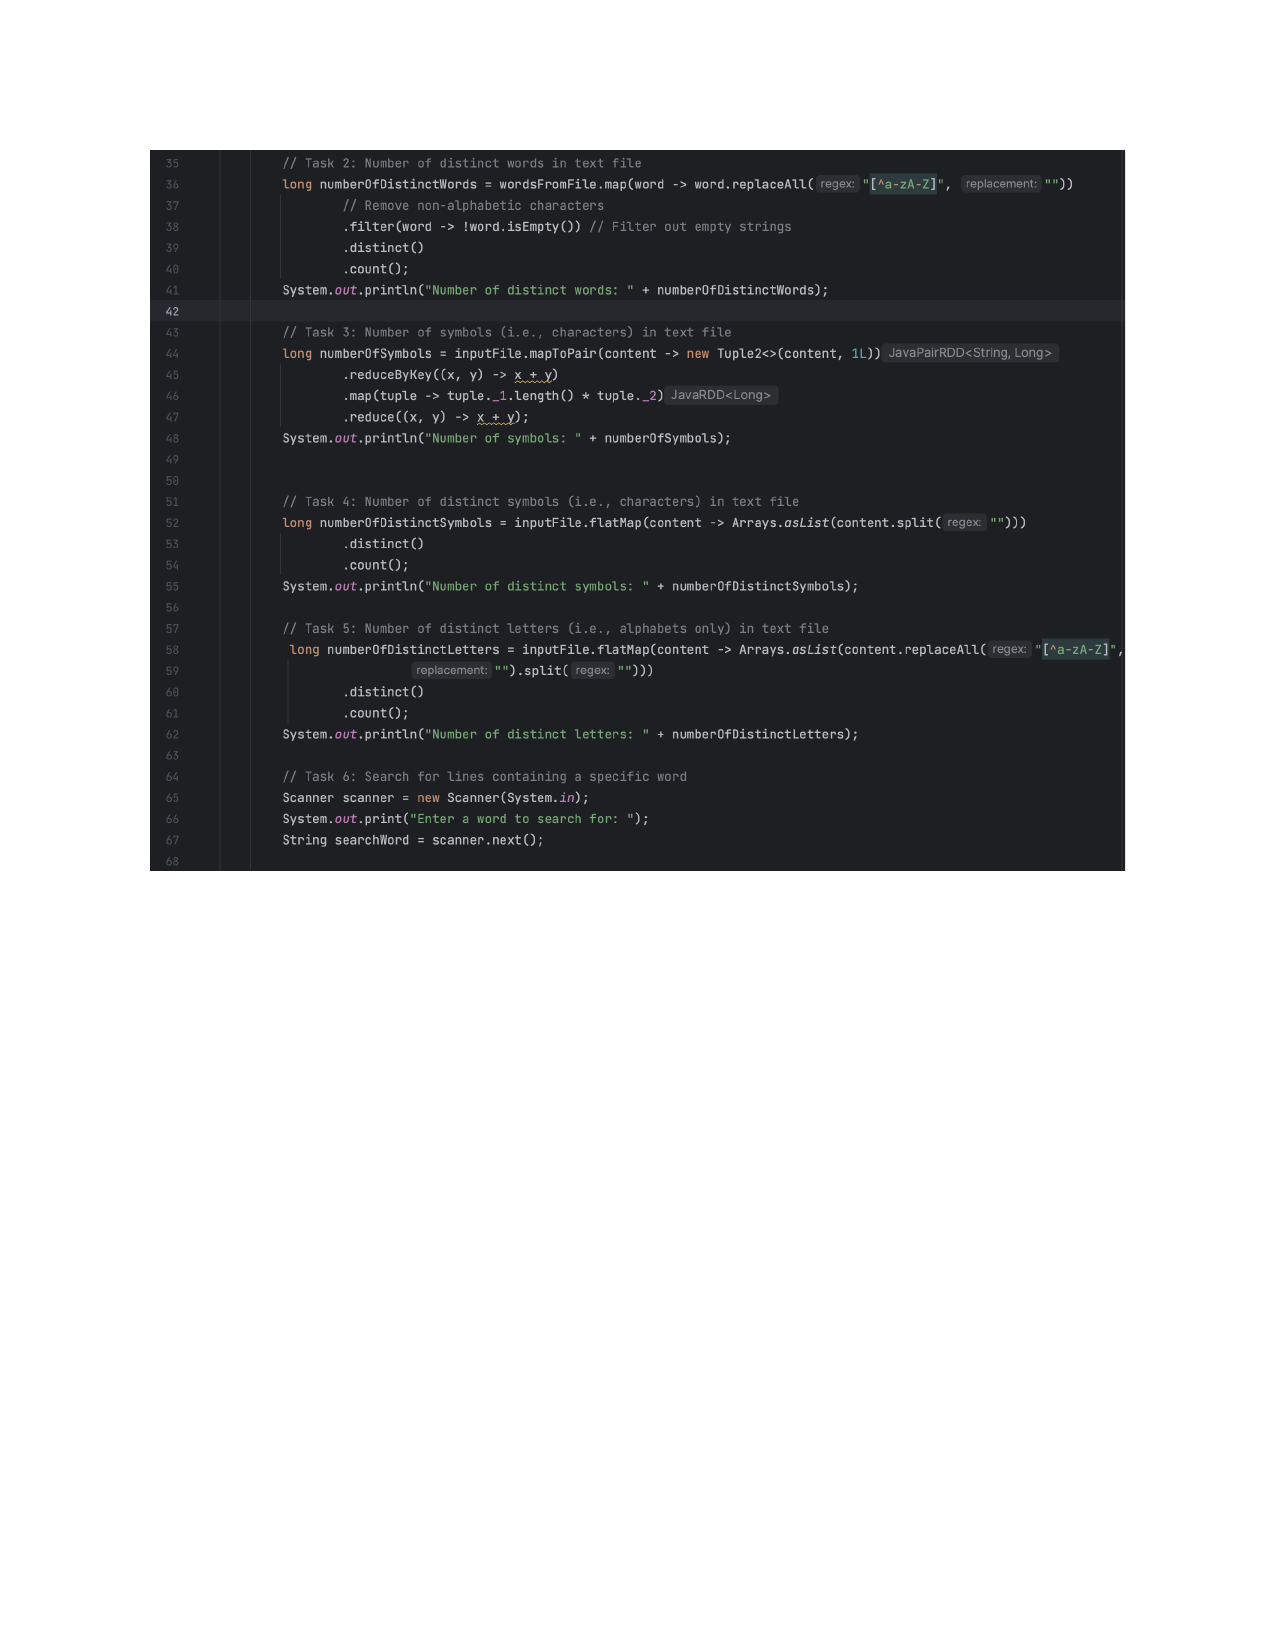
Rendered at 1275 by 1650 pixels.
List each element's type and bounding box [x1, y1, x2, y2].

picture [150, 150, 1125, 871]
